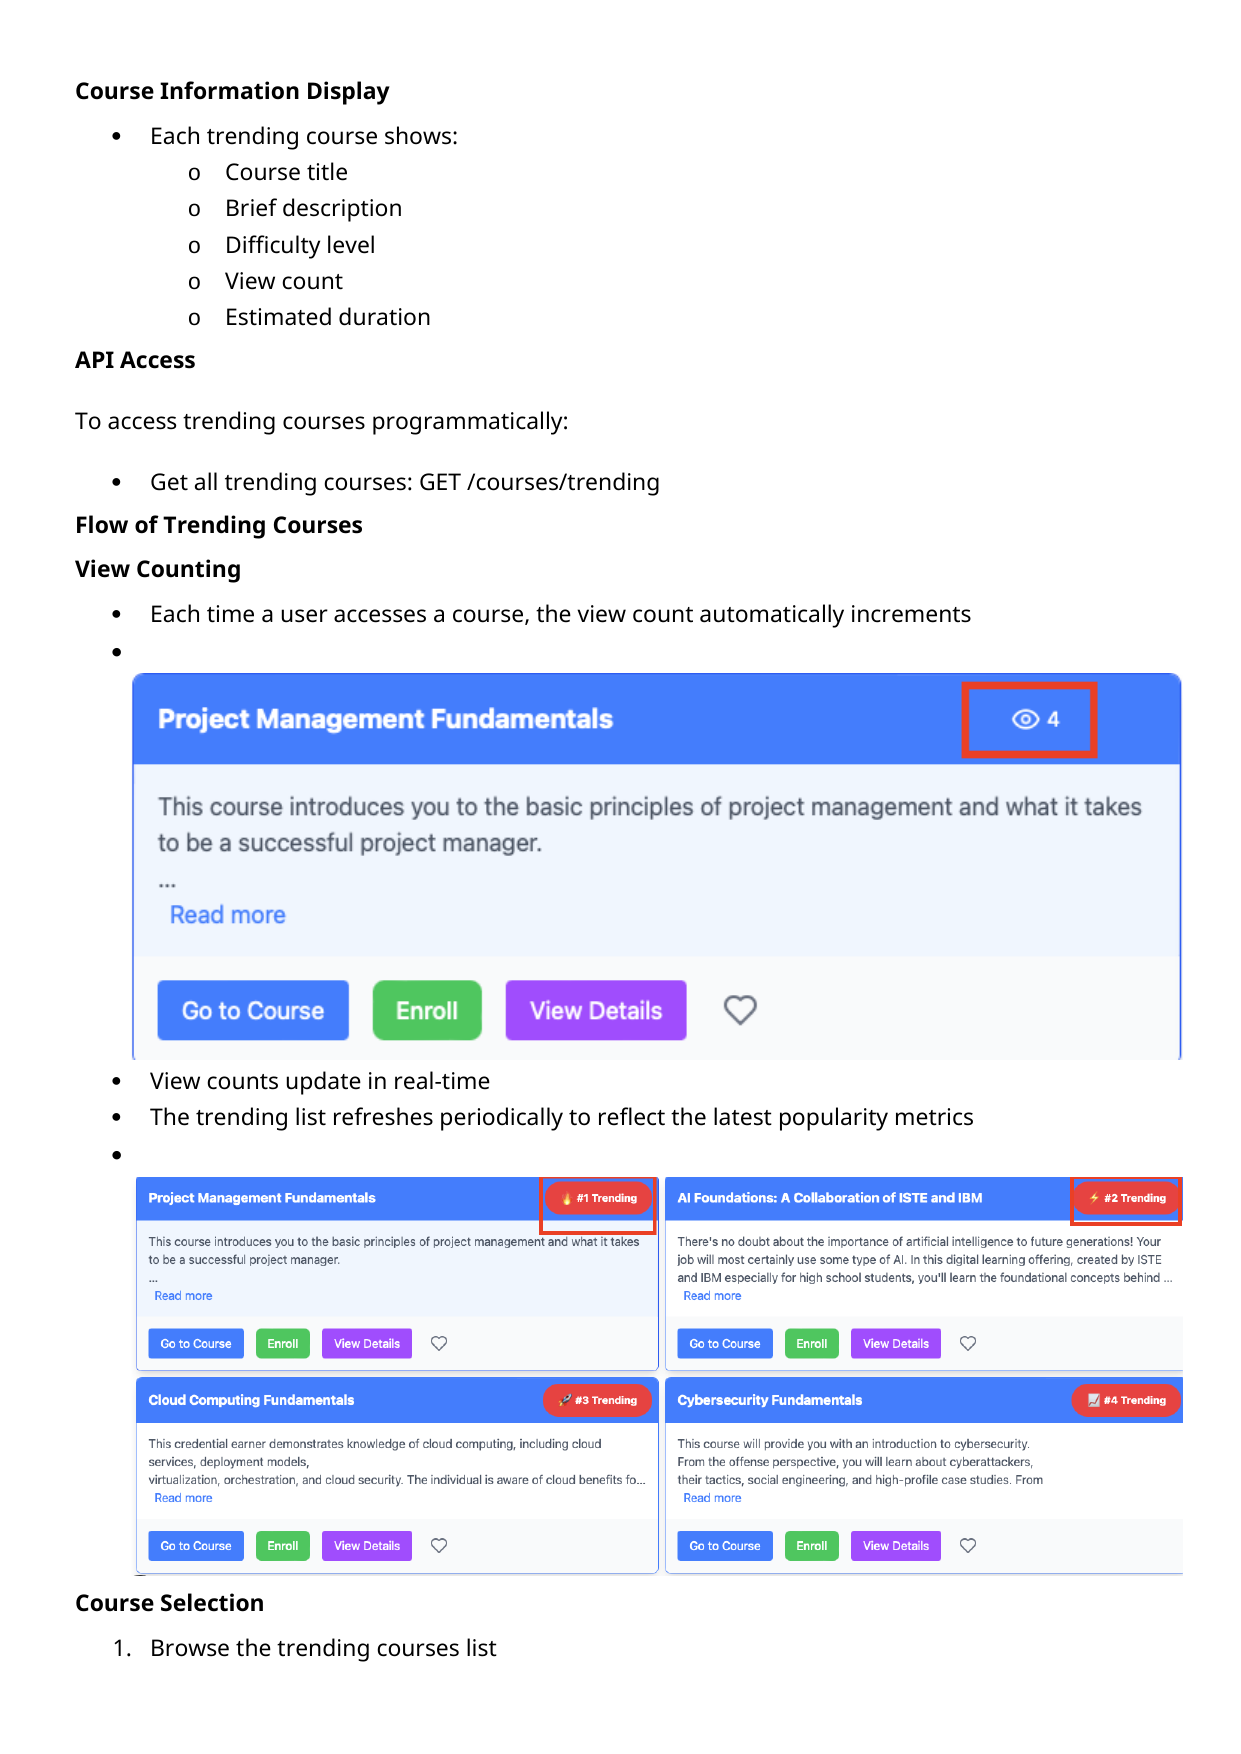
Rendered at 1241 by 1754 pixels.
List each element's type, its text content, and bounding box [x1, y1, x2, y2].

list Browse the trending courses list [112, 1632, 1165, 1663]
text To access trending courses programmatically: [75, 405, 1165, 436]
list The trending list refreshes periodically to reflect the latest popularity metrics [112, 1101, 1165, 1133]
subtitle View Counting [75, 553, 1165, 585]
subtitle Flow of Trending Courses [75, 509, 1165, 540]
list Estimated duration [187, 301, 1165, 333]
list Get all trending courses: GET /courses/trending [112, 466, 1165, 498]
list Course title [187, 156, 1165, 187]
list Each trending course shows: [112, 119, 1165, 151]
list Difficulty level [187, 228, 1165, 260]
subtitle Course Information Display [75, 75, 1165, 106]
subtitle Course Selection [75, 1587, 1165, 1618]
list Each time a user accesses a course, the view count automatically increments [112, 598, 1165, 629]
list View count [187, 265, 1165, 296]
subtitle API Access [75, 344, 1165, 375]
list View counts update in real-time [112, 1065, 1165, 1096]
list Brief description [187, 192, 1165, 223]
